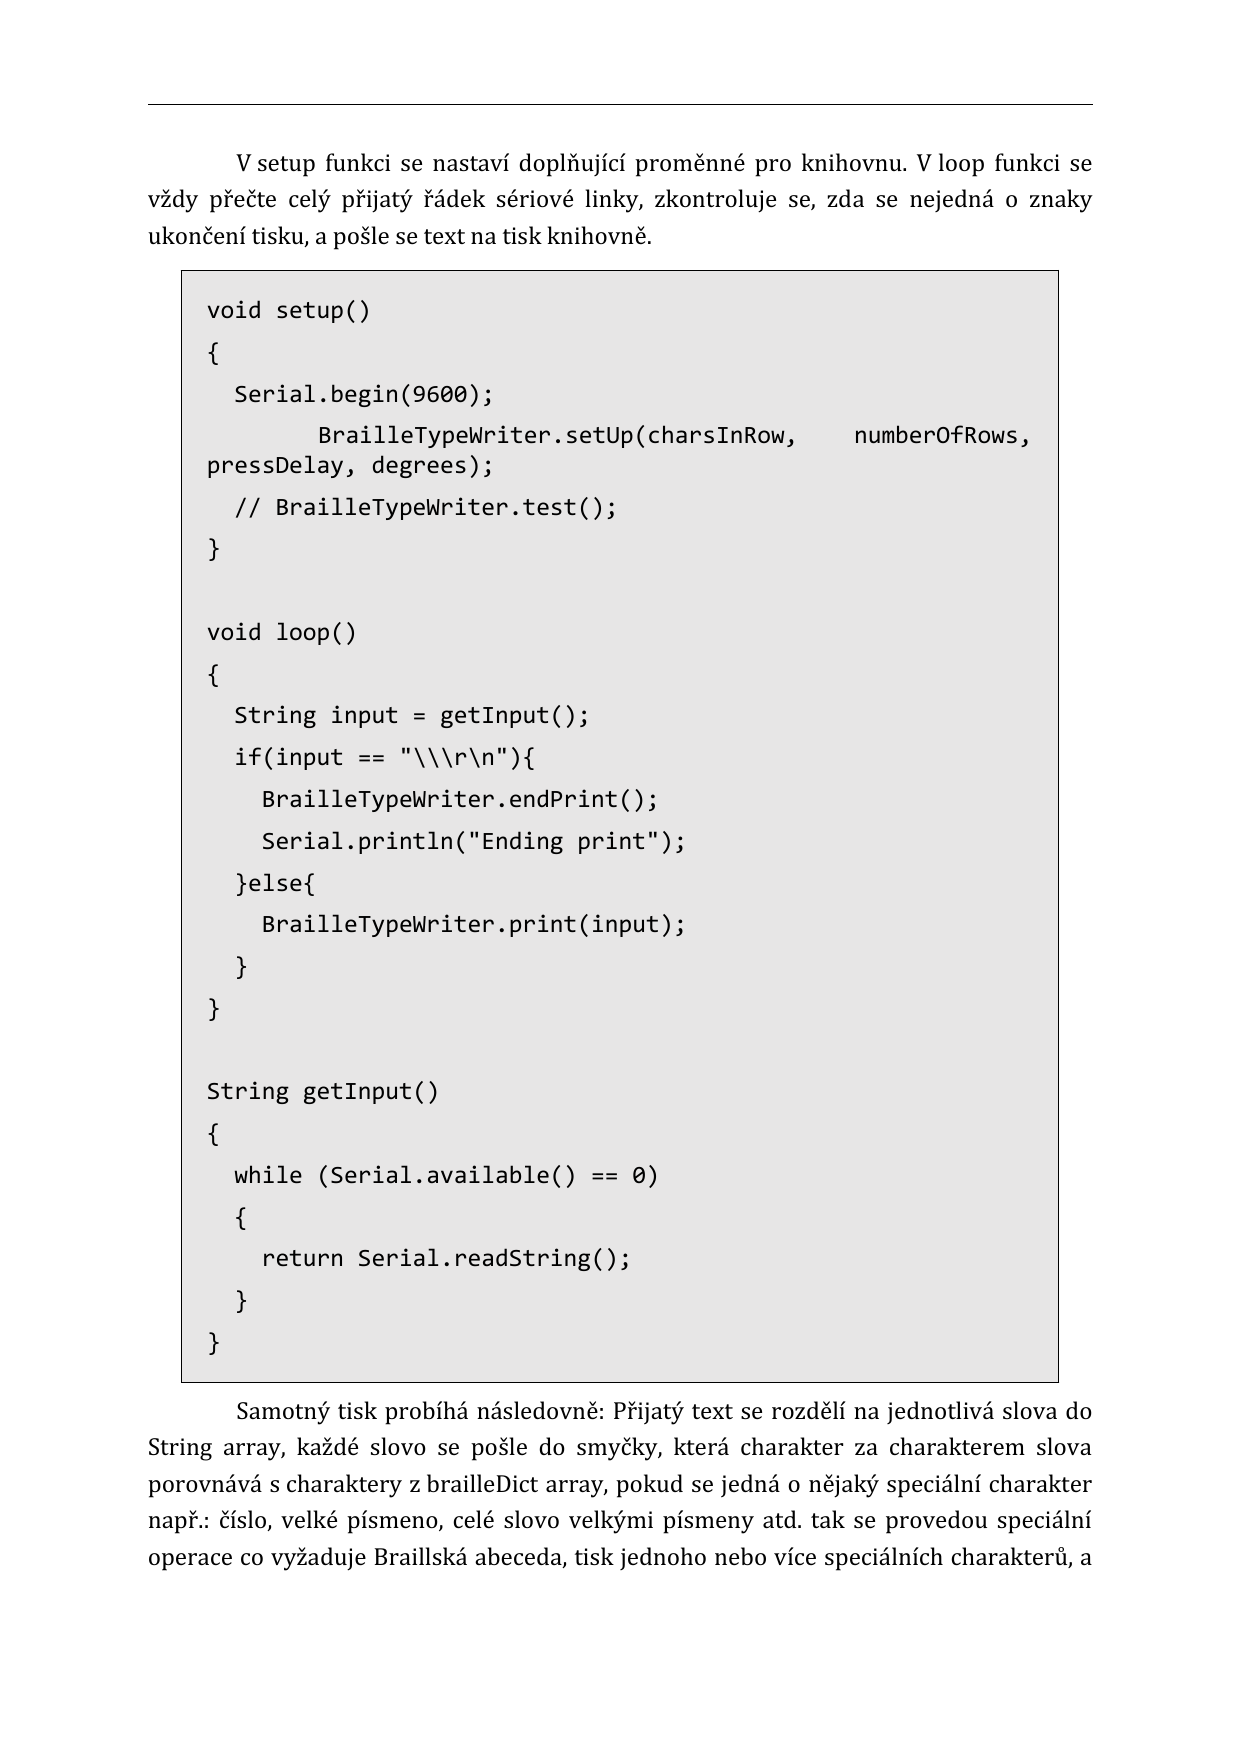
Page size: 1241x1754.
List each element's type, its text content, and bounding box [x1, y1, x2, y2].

text BrailleTypeWriter.print(input); [182, 884, 1058, 926]
text while (Serial.available() == 0) [182, 1134, 1058, 1176]
text void setup() [182, 271, 1058, 312]
text { [182, 1176, 1058, 1218]
text if(input == "\\\r\n"){ [182, 717, 1058, 758]
text String getInput() [182, 1051, 1058, 1093]
text Serial.begin(9600); [182, 353, 1058, 395]
text } [182, 926, 1058, 967]
text return Serial.readString(); [182, 1218, 1058, 1260]
text V setup funkci se nastaví doplňující proměnné pro knihovnu. V loop funkci se vždy přečte celý přijatý řádek sériové linky, zkontroluje se, zda se nejedná o znaky ukončení tisku, a pošle se text na tisk knihovně. [148, 148, 1093, 250]
text { [182, 1093, 1058, 1134]
text Serial.println("Ending print"); [182, 800, 1058, 842]
text }else{ [182, 842, 1058, 884]
text { [182, 633, 1058, 675]
text // BrailleTypeWriter.test(); [182, 466, 1058, 508]
text } [182, 1302, 1058, 1382]
text BrailleTypeWriter.endPrint(); [182, 758, 1058, 800]
text void loop() [182, 591, 1058, 633]
text } [182, 1260, 1058, 1302]
text BrailleTypeWriter.setUp(charsInRow, numberOfRows, pressDelay, degrees); [182, 395, 1058, 466]
text String input = getInput(); [182, 675, 1058, 717]
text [148, 1395, 1093, 1571]
text } [182, 508, 1058, 550]
text } [182, 967, 1058, 1009]
text { [182, 312, 1058, 353]
